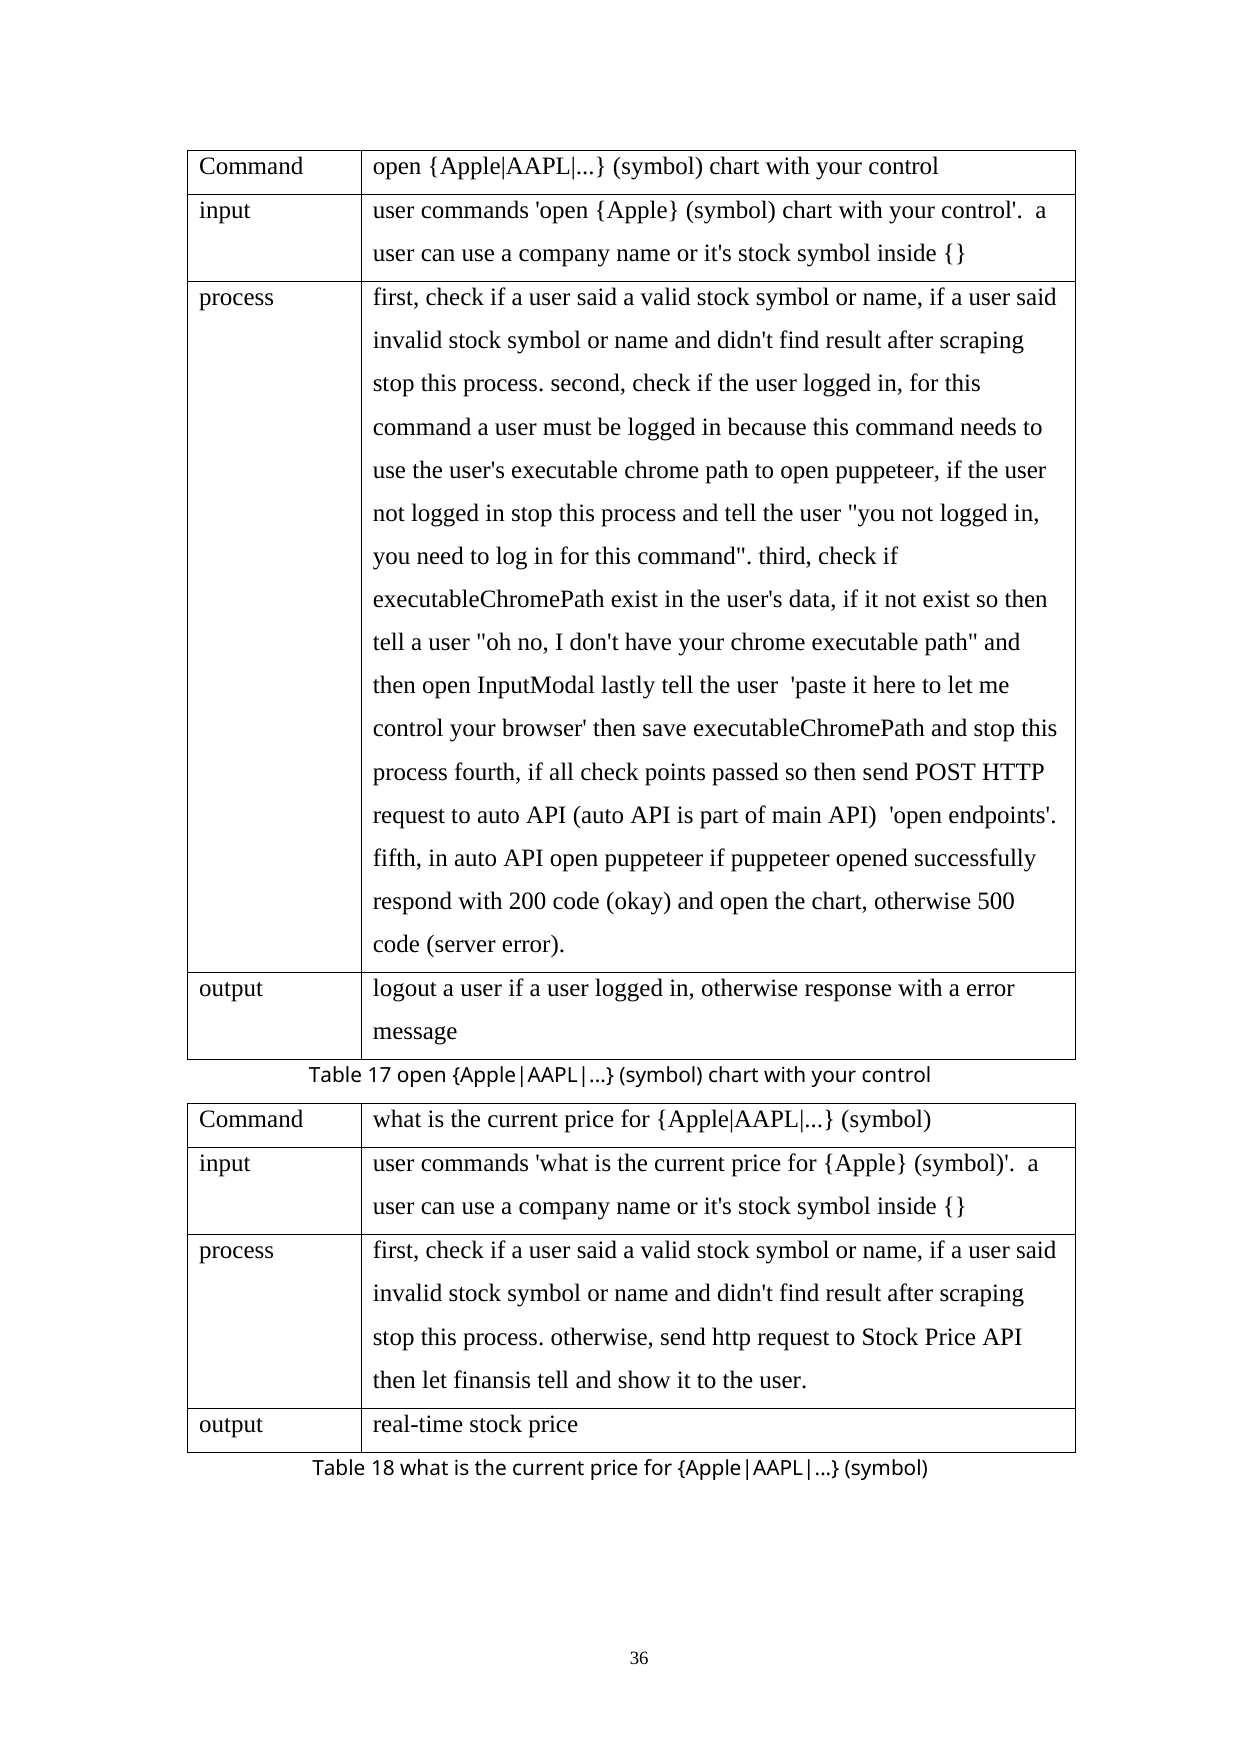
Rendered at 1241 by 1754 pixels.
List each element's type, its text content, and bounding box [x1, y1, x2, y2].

table_cell output [188, 1409, 361, 1452]
table_cell user commands 'what is the current price for {Apple} (symbol)'. a user can use a company name or it's stock symbol inside {} [362, 1148, 1075, 1234]
table_cell input [188, 1148, 361, 1234]
table_cell real-time stock price [362, 1409, 1075, 1452]
table_cell logout a user if a user logged in, otherwise response with a error message [362, 973, 1075, 1059]
table_cell process [188, 282, 361, 972]
table_header open {Apple|AAPL|...} (symbol) chart with your control [362, 151, 1075, 194]
table_cell first, check if a user said a valid stock symbol or name, if a user said invalid stock symbol or name and didn't find result after scraping stop this process. otherwise, send http request to Stock Price API then let finansis tell and show it to the user. [362, 1235, 1075, 1408]
table_cell output [188, 973, 361, 1059]
table_cell input [188, 195, 361, 281]
table_cell first, check if a user said a valid stock symbol or name, if a user said invalid stock symbol or name and didn't find result after scraping stop this process. second, check if the user logged in, for this command a user must be logged in because this command needs to use the user's executable chrome path to open puppeteer, if the user not logged in stop this process and tell the user "you not logged in, you need to log in for this command". third, check if executableChromePath exist in the user's data, if it not exist so then tell a user "oh no, I don't have your chrome executable path" and then open InputModal lastly tell the user 'paste it here to let me control your browser' then save executableChromePath and stop this process fourth, if all check points passed so then send POST HTTP request to auto API (auto API is part of main API) 'open endpoints'. fifth, in auto API open puppeteer if puppeteer opened successfully respond with 200 code (okay) and open the chart, otherwise 500 code (server error). [362, 282, 1075, 972]
table_header what is the current price for {Apple|AAPL|...} (symbol) [362, 1104, 1075, 1147]
table_cell process [188, 1235, 361, 1408]
table_cell user commands 'open {Apple} (symbol) chart with your control'. a user can use a company name or it's stock symbol inside {} [362, 195, 1075, 281]
table_header Command [188, 1104, 361, 1147]
table_header Command [188, 151, 361, 194]
